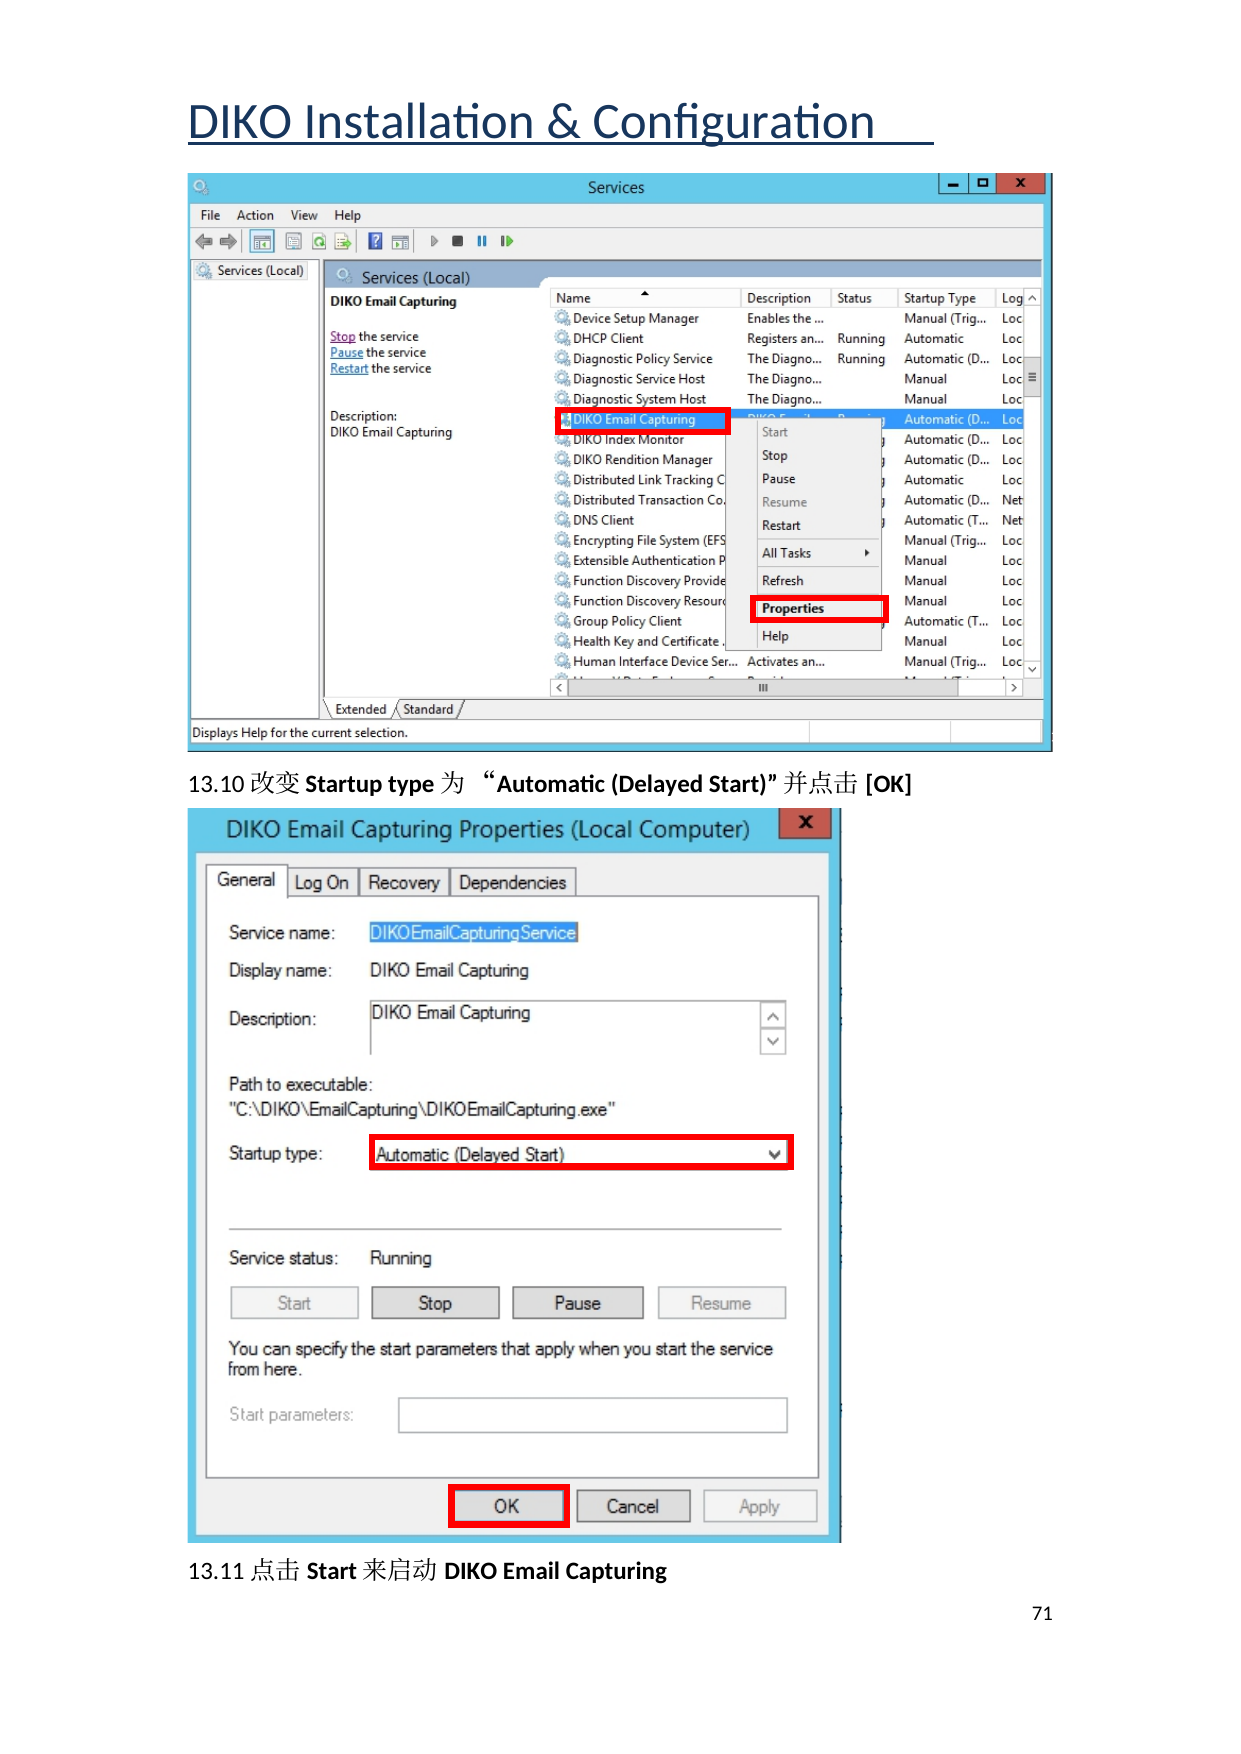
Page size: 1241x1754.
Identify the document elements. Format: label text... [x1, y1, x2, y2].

picture [187, 173, 1053, 752]
text 13.11 点击 Start 来启动 DIKO Email Capturing [187, 1550, 1053, 1588]
picture [187, 808, 843, 1543]
text 13.10 改变Startup type 为 “Automatic (Delayed Start)” 并点击 [OK] [187, 763, 1053, 800]
